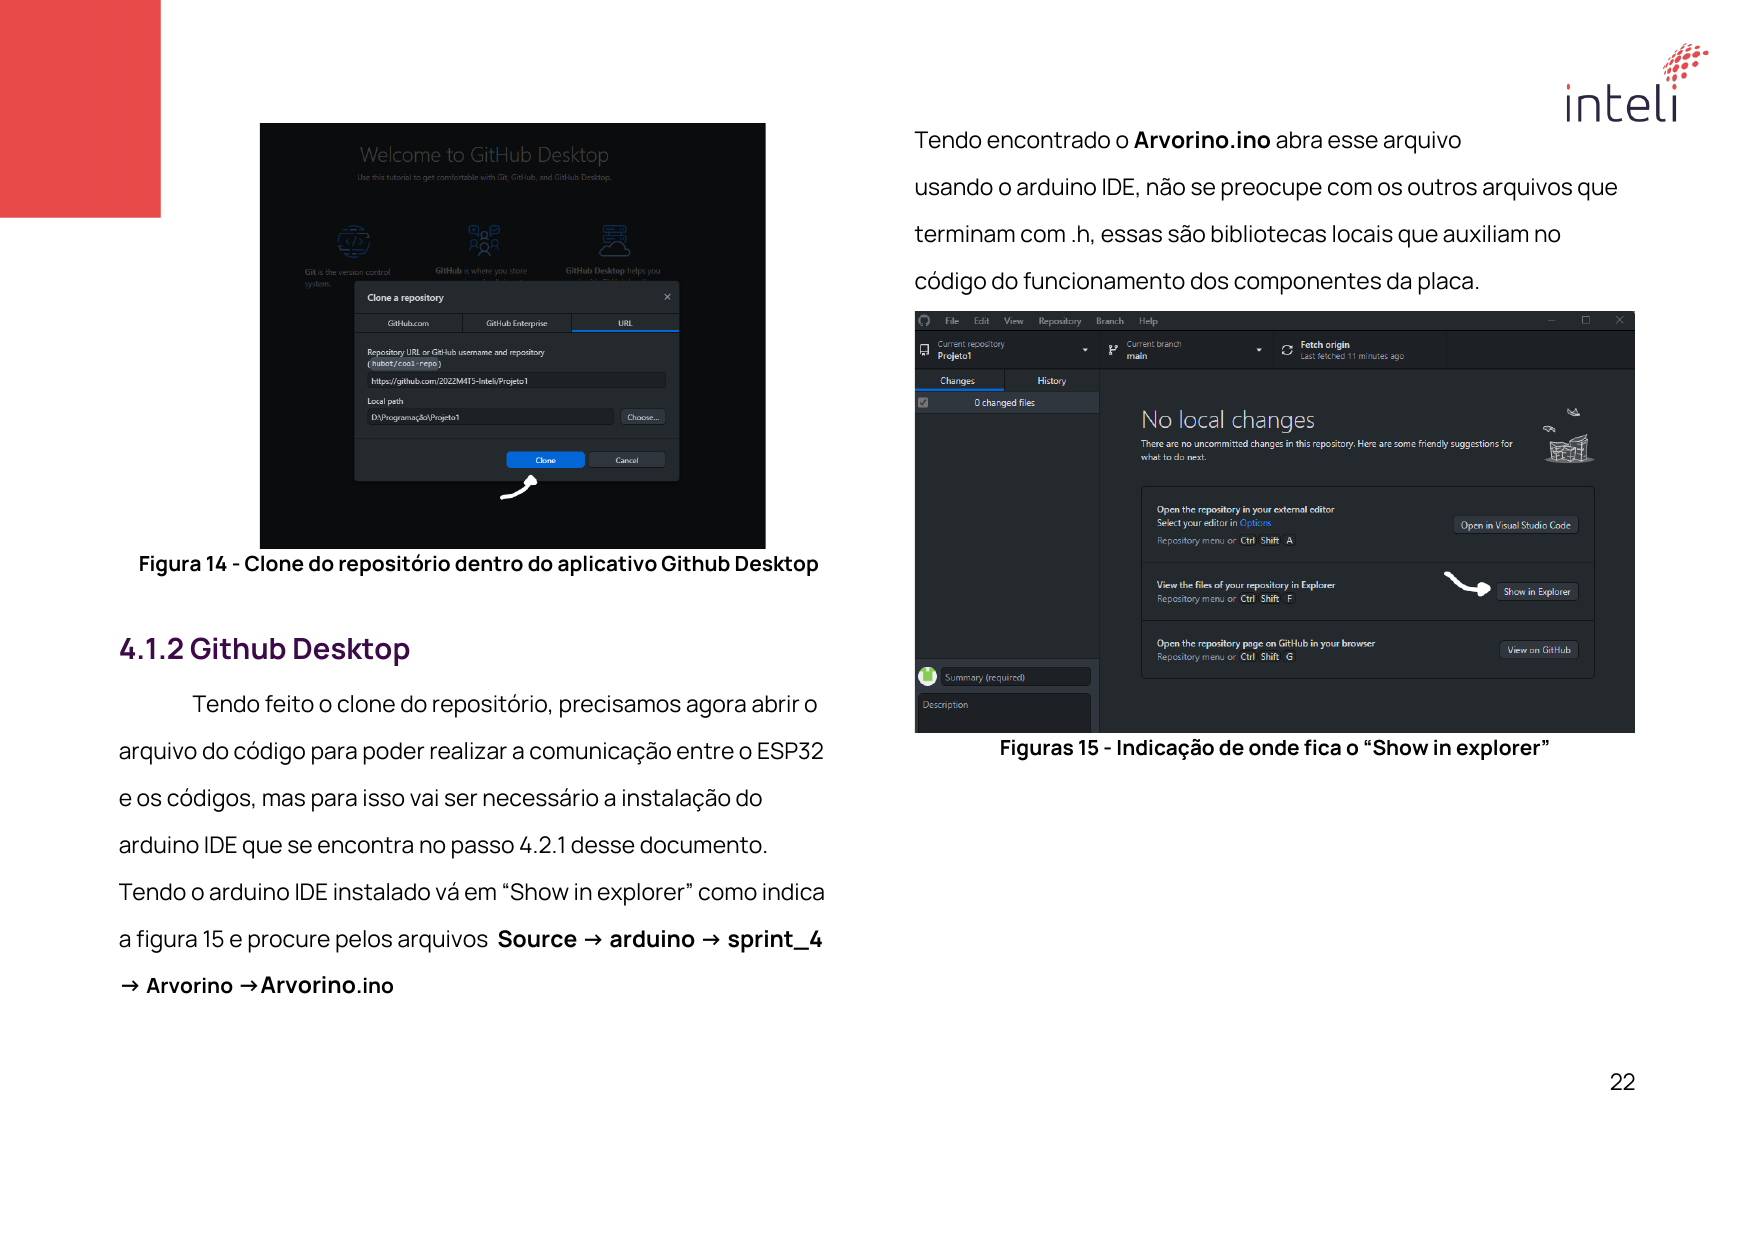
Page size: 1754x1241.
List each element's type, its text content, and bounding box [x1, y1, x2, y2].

text 4.1.2 Github Desktop [118, 628, 839, 668]
text Tendo encontrado o Arvorino.ino abra esse arquivo usando o arduino IDE, não se preocupe com os outros arquivos que terminam com .h, essas são bibliotecas locais que auxiliam no código do funcionamento dos componentes da placa. [914, 124, 1636, 296]
picture [1566, 43, 1709, 122]
text Figura 14 - Clone do repositório dentro do aplicativo Github Desktop [118, 549, 839, 577]
picture [0, 0, 161, 218]
text Figuras 15 - Indicação de onde fica o “Show in explorer” [914, 733, 1636, 761]
text Tendo feito o clone do repositório, precisamos agora abrir o arquivo do código para poder realizar a comunicação entre o ESP32 e os códigos, mas para isso vai ser necessário a instalação do arduino IDE que se encontra no passo 4.2.1 desse documento. Tendo o arduino IDE instalado vá em “Show in explorer” como indica a figura 15 e procure pelos arquivos Source -> arduino -> sprint_4 -> Arvorino ->Arvorino.ino [118, 688, 839, 1001]
picture [914, 311, 1635, 733]
picture [259, 123, 766, 549]
